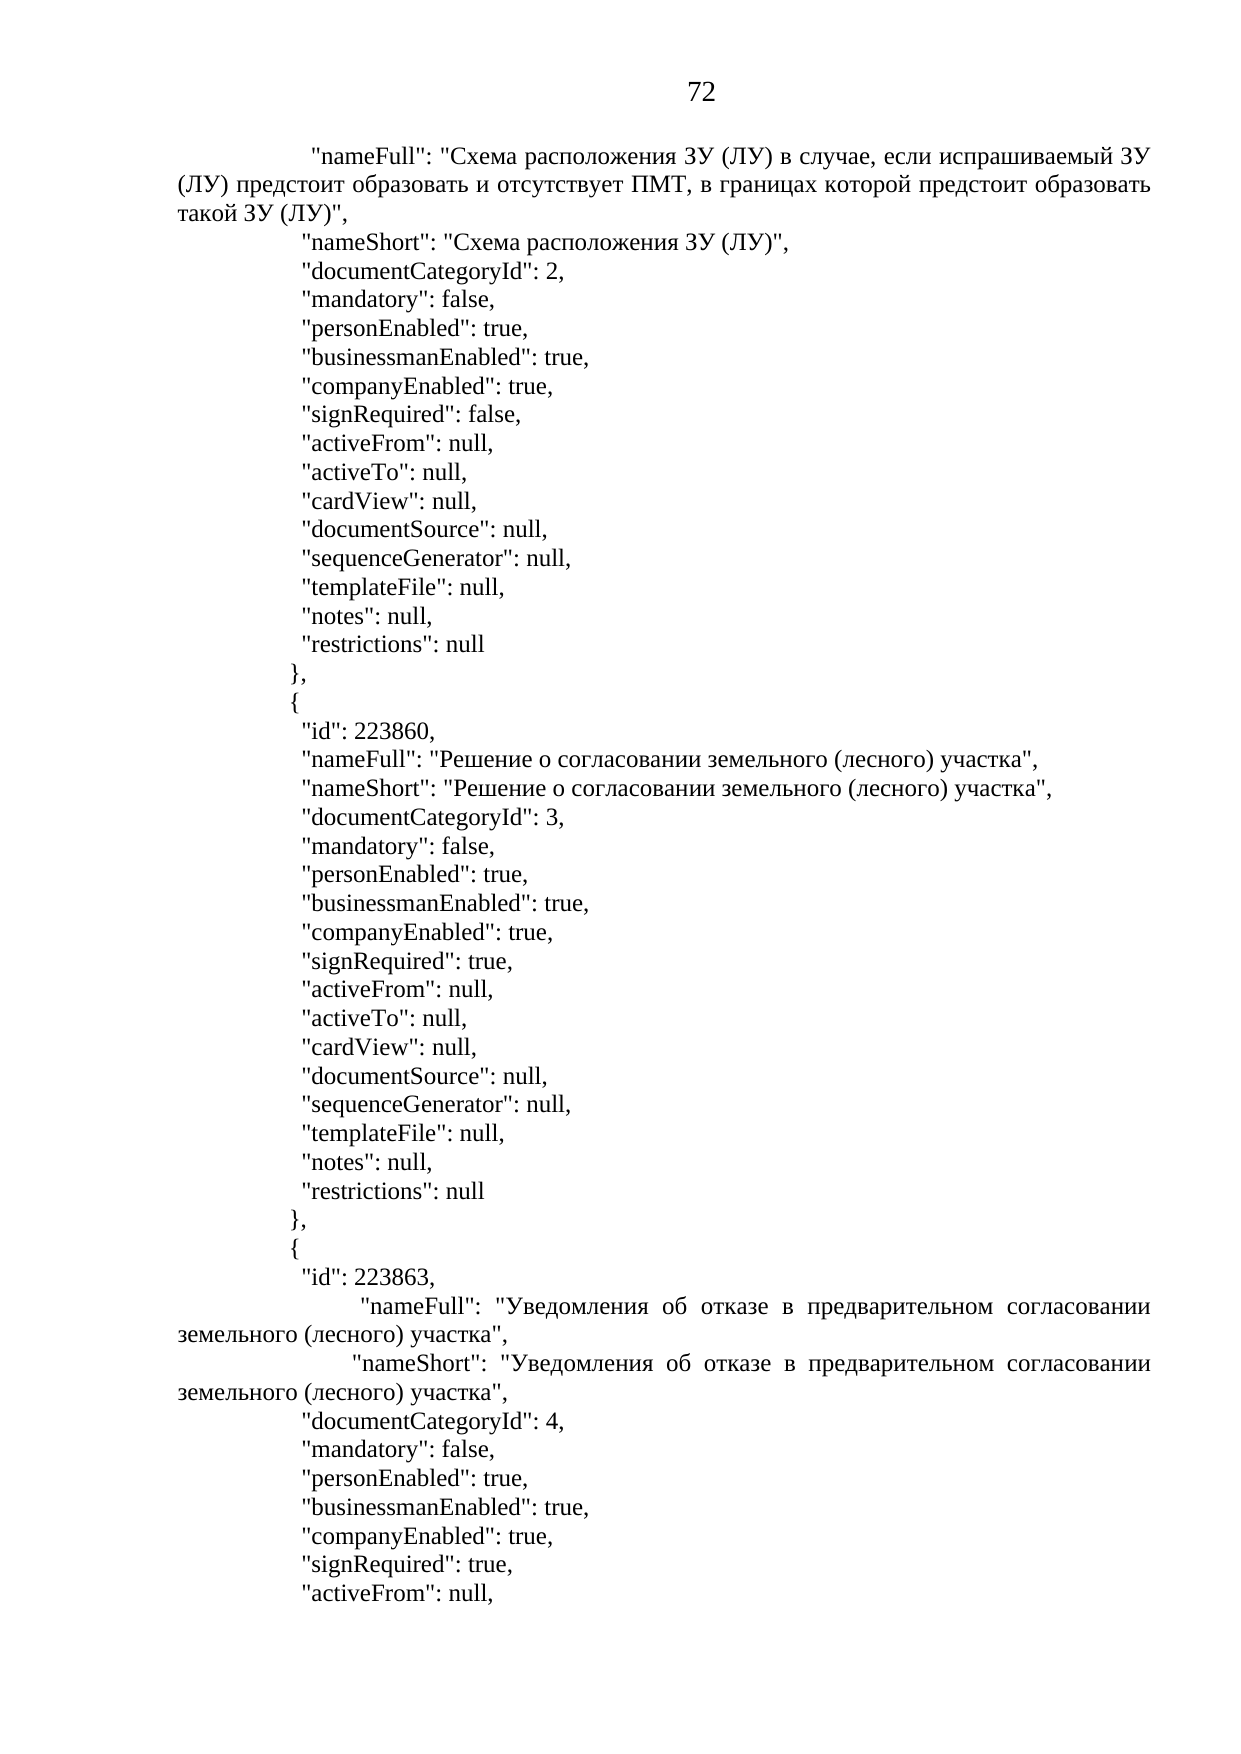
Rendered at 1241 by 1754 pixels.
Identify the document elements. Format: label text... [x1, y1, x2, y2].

text "documentSource": null, [177, 514, 1152, 543]
text "signRequired": true, [177, 1549, 1152, 1578]
text "activeTo": null, [177, 457, 1152, 486]
text "companyEnabled": true, [177, 1521, 1152, 1549]
text "restrictions": null [177, 1176, 1152, 1204]
text "activeFrom": null, [177, 1578, 1152, 1607]
text "nameFull": "Уведомления об отказе в предварительном согласовании земельного (лесного) участка", [177, 1291, 1152, 1348]
text "id": 223860, [177, 716, 1152, 744]
text "personEnabled": true, [177, 859, 1152, 888]
text "nameShort": "Уведомления об отказе в предварительном согласовании земельного (лесного) участка", [177, 1348, 1152, 1406]
text "nameShort": "Решение о согласовании земельного (лесного) участка", [177, 773, 1152, 802]
text "sequenceGenerator": null, [177, 543, 1152, 572]
text "companyEnabled": true, [177, 917, 1152, 946]
text "cardView": null, [177, 1032, 1152, 1061]
text "restrictions": null [177, 629, 1152, 658]
text "activeFrom": null, [177, 974, 1152, 1003]
text "documentSource": null, [177, 1061, 1152, 1089]
text "notes": null, [177, 1147, 1152, 1176]
text "mandatory": false, [177, 284, 1152, 313]
text "businessmanEnabled": true, [177, 888, 1152, 917]
text "personEnabled": true, [177, 1463, 1152, 1492]
text "nameFull": "Решение о согласовании земельного (лесного) участка", [177, 744, 1152, 773]
text "personEnabled": true, [177, 313, 1152, 342]
text "nameFull": "Схема расположения ЗУ (ЛУ) в случае, если испрашиваемый ЗУ (ЛУ) предстоит образовать и отсутствует ПМТ, в границах которой предстоит образовать такой ЗУ (ЛУ)", [177, 141, 1152, 227]
text "sequenceGenerator": null, [177, 1089, 1152, 1118]
text { [177, 1233, 1152, 1262]
text { [177, 687, 1152, 716]
text }, [177, 658, 1152, 687]
text "cardView": null, [177, 486, 1152, 514]
text "templateFile": null, [177, 572, 1152, 601]
text "id": 223863, [177, 1262, 1152, 1291]
text "documentCategoryId": 2, [177, 256, 1152, 284]
text "documentCategoryId": 3, [177, 802, 1152, 831]
text "signRequired": true, [177, 946, 1152, 974]
text "signRequired": false, [177, 399, 1152, 428]
text "notes": null, [177, 601, 1152, 629]
text }, [177, 1204, 1152, 1233]
text "activeFrom": null, [177, 428, 1152, 457]
text "nameShort": "Схема расположения ЗУ (ЛУ)", [177, 227, 1152, 256]
text "mandatory": false, [177, 1434, 1152, 1463]
text "businessmanEnabled": true, [177, 342, 1152, 371]
text "companyEnabled": true, [177, 371, 1152, 399]
text "mandatory": false, [177, 831, 1152, 859]
text "templateFile": null, [177, 1118, 1152, 1147]
text "documentCategoryId": 4, [177, 1406, 1152, 1434]
text "activeTo": null, [177, 1003, 1152, 1032]
text "businessmanEnabled": true, [177, 1492, 1152, 1521]
